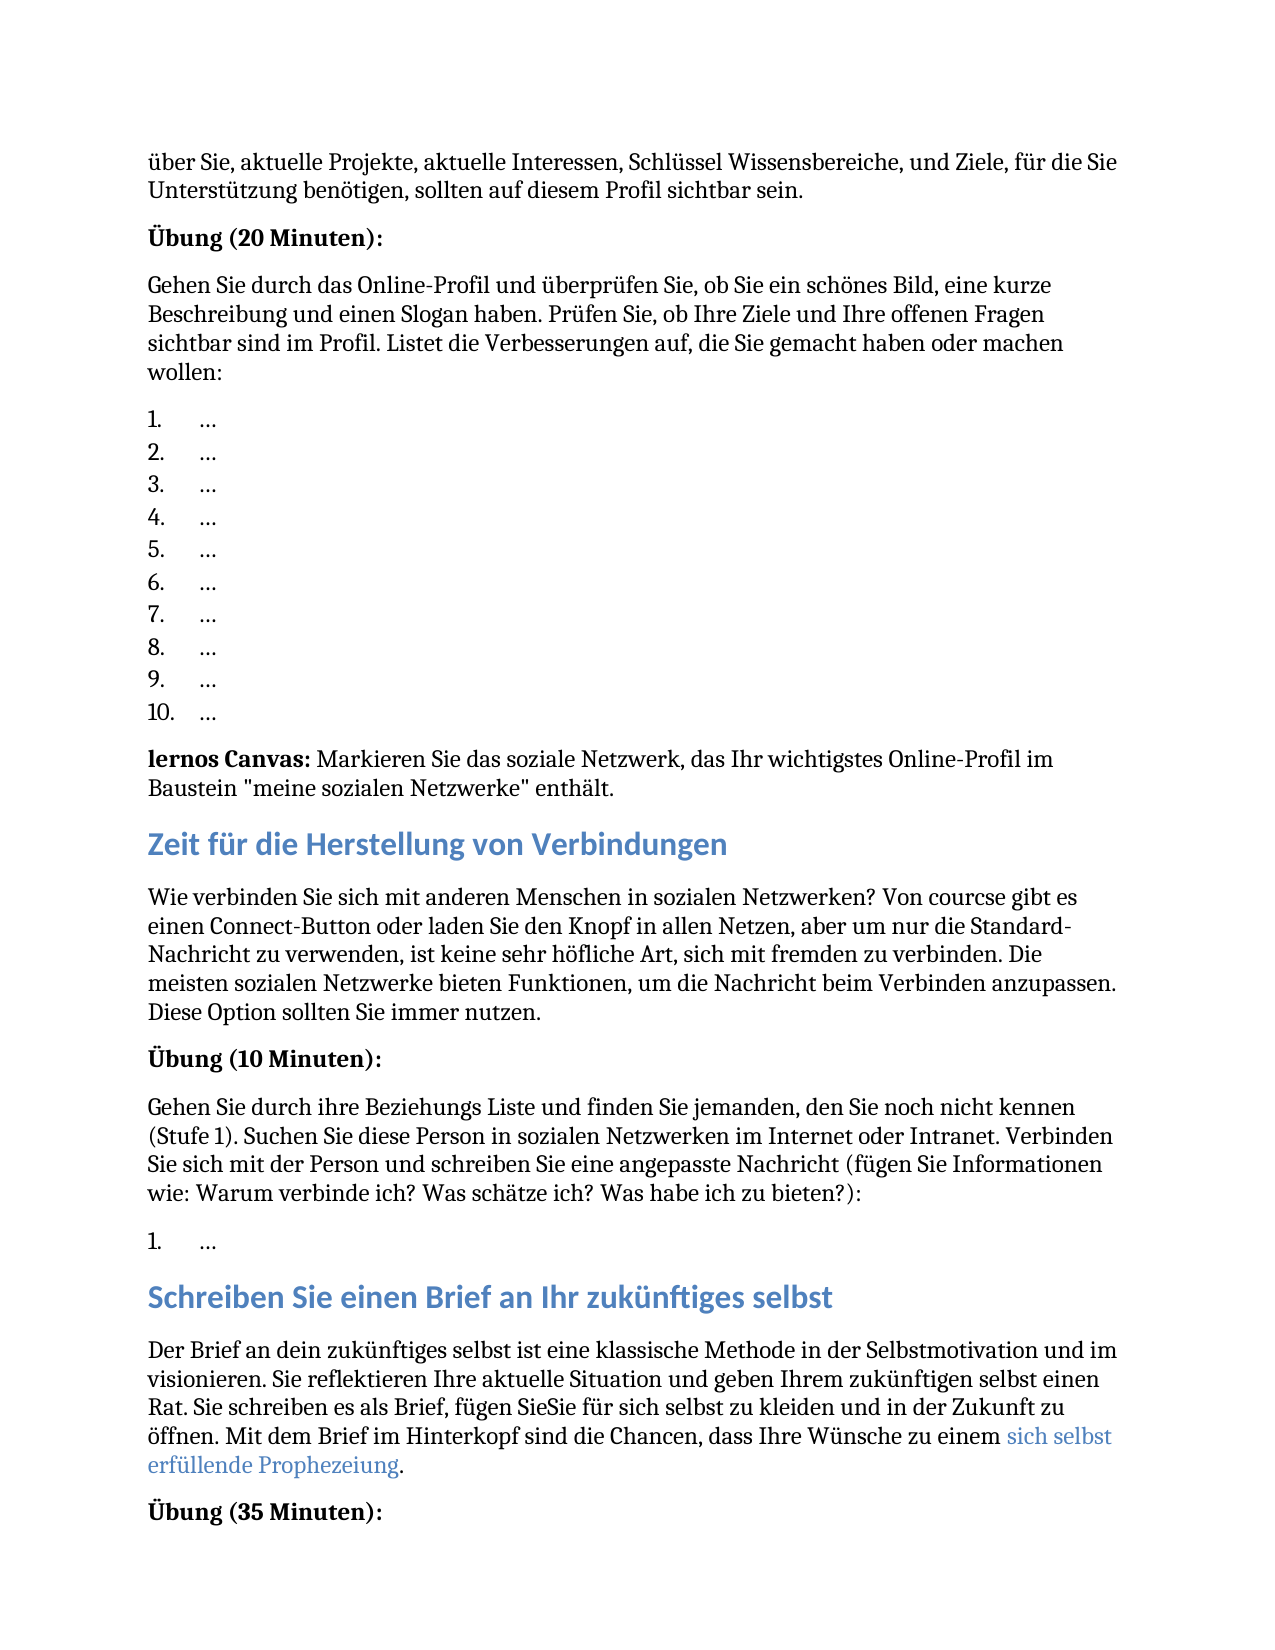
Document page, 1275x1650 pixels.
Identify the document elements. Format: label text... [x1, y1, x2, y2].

list … [148, 568, 1127, 596]
list … [148, 1227, 1127, 1255]
text Gehen Sie durch das Online-Profil und überprüfen Sie, ob Sie ein schönes Bild, eine kurze Beschreibung und einen Slogan haben. Prüfen Sie, ob Ihre Ziele und Ihre offenen Fragen sichtbar sind im Profil. Listet die Verbesserungen auf, die Sie gemacht haben oder machen wollen: [148, 271, 1127, 386]
subtitle Zeit für die Herstellung von Verbindungen [148, 823, 1127, 864]
text Übung (35 Minuten): [148, 1498, 1127, 1527]
subtitle Schreiben Sie einen Brief an Ihr zukünftiges selbst [148, 1276, 1127, 1317]
text Der Brief an dein zukünftiges selbst ist eine klassische Methode in der Selbstmotivation und im visionieren. Sie reflektieren Ihre aktuelle Situation und geben Ihrem zukünftigen selbst einen Rat. Sie schreiben es als Brief, fügen SieSie für sich selbst zu kleiden und in der Zukunft zu öffnen. Mit dem Brief im Hinterkopf sind die Chancen, dass Ihre Wünsche zu einem sich selbst erfüllende Prophezeiung. [148, 1336, 1127, 1479]
list … [148, 470, 1127, 499]
text Wie verbinden Sie sich mit anderen Menschen in sozialen Netzwerken? Von courcse gibt es einen Connect-Button oder laden Sie den Knopf in allen Netzen, aber um nur die Standard-Nachricht zu verwenden, ist keine sehr höfliche Art, sich mit fremden zu verbinden. Die meisten sozialen Netzwerke bieten Funktionen, um die Nachricht beim Verbinden anzupassen. Diese Option sollten Sie immer nutzen. [148, 883, 1127, 1027]
list … [148, 535, 1127, 564]
text Übung (20 Minuten): [148, 224, 1127, 253]
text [148, 148, 1127, 205]
list … [148, 633, 1127, 661]
text Gehen Sie durch ihre Beziehungs Liste und finden Sie jemanden, den Sie noch nicht kennen (Stufe 1). Suchen Sie diese Person in sozialen Netzwerken im Internet oder Intranet. Verbinden Sie sich mit der Person und schreiben Sie eine angepasste Nachricht (fügen Sie Informationen wie: Warum verbinde ich? Was schätze ich? Was habe ich zu bieten?): [148, 1093, 1127, 1208]
list … [148, 438, 1127, 466]
text Übung (10 Minuten): [148, 1045, 1127, 1074]
list … [148, 405, 1127, 434]
list … [148, 698, 1127, 726]
list … [148, 665, 1127, 694]
text lernos Canvas: Markieren Sie das soziale Netzwerk, das Ihr wichtigstes Online-Profil im Baustein "meine sozialen Netzwerke" enthält. [148, 745, 1127, 803]
list … [148, 503, 1127, 531]
list … [148, 600, 1127, 629]
